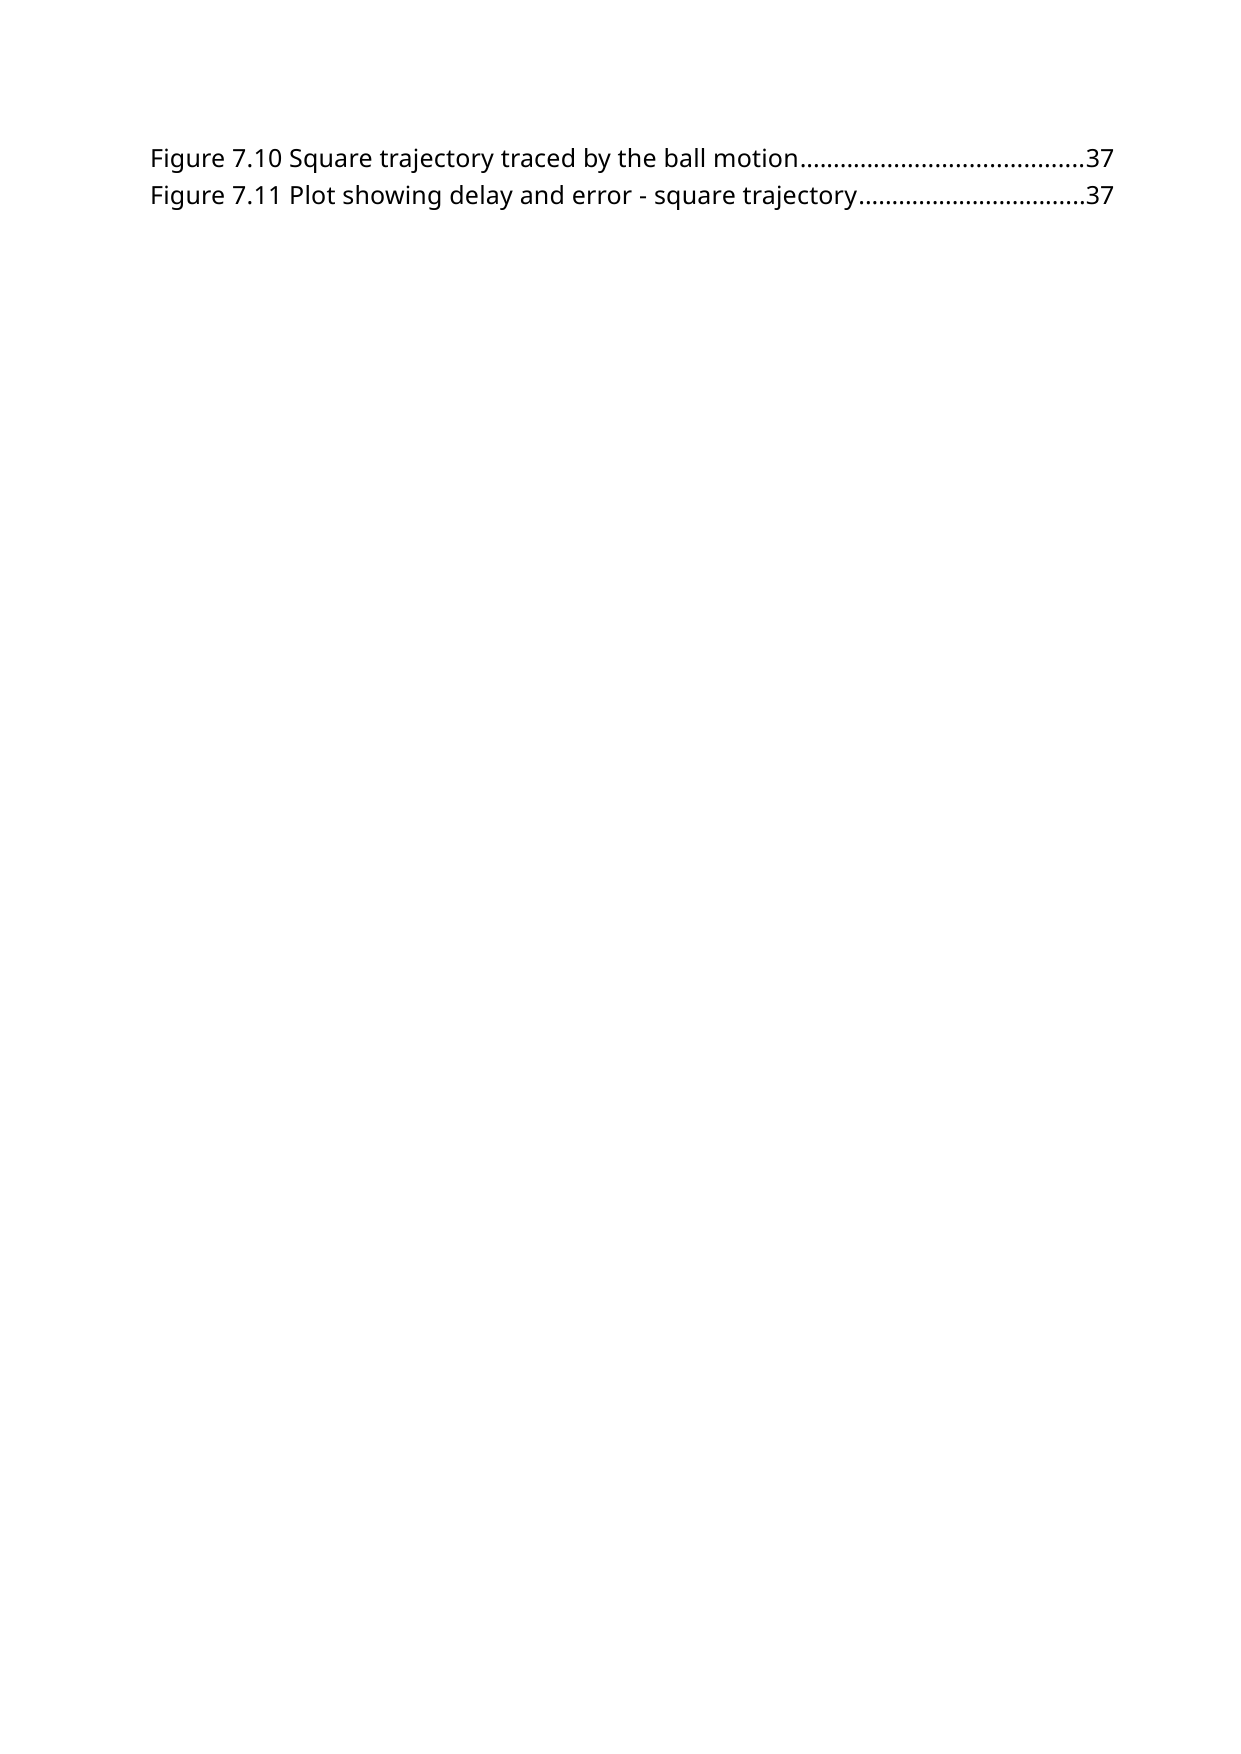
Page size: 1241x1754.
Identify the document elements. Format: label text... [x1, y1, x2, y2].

text Figure 7.11 Plot showing delay and error - square trajectory 37 [150, 177, 1116, 211]
text Figure 7.10 Square trajectory traced by the ball motion 37 [150, 141, 1116, 175]
